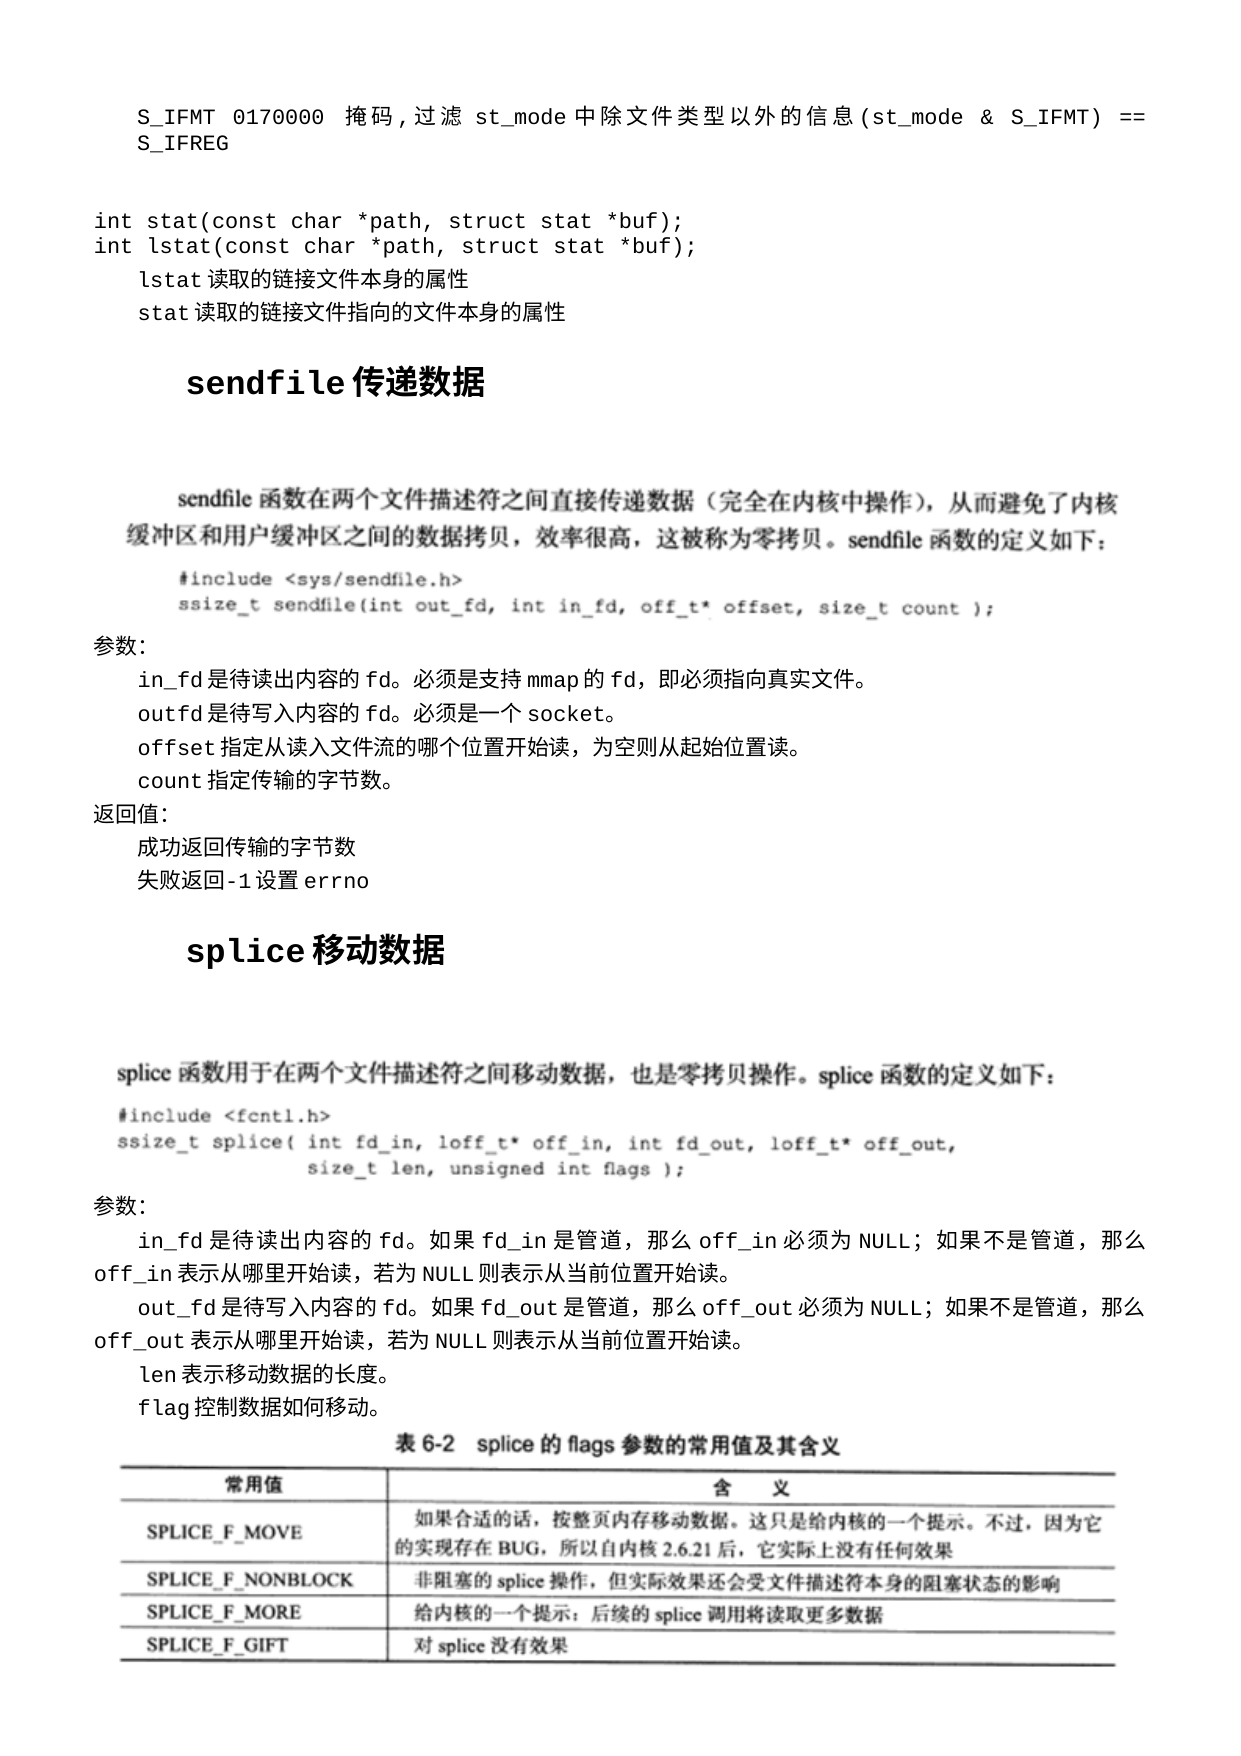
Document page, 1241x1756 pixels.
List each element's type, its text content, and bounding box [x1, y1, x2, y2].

subtitle sendfile传递数据 [94, 356, 1146, 404]
text 返回值： [94, 797, 1146, 828]
picture [93, 1423, 1139, 1681]
list int stat(const char *path, struct stat *buf); [94, 210, 1146, 234]
text out_fd是待写入内容的fd。如果fd_out是管道，那么off_out必须为NULL；如果不是管道，那么off_out表示从哪里开始读，若为NULL则表示从当前位置开始读。 [94, 1290, 1146, 1355]
list lstat读取的链接文件本身的属性 [137, 262, 1146, 294]
list int lstat(const char *path, struct stat *buf); [94, 236, 1146, 261]
text outfd是待写入内容的fd。必须是一个socket。 [94, 696, 1146, 728]
text 失败返回-1设置errno [94, 863, 1146, 895]
text flag控制数据如何移动。 [94, 1390, 1146, 1422]
text 成功返回传输的字节数 [94, 830, 1146, 862]
list S_IFMT 0170000 掩码,过滤 st_mode中除文件类型以外的信息(st_mode & S_IFMT) == S_IFREG [137, 99, 1146, 157]
text in_fd是待读出内容的fd。如果fd_in是管道，那么off_in必须为NULL；如果不是管道，那么off_in表示从哪里开始读，若为NULL则表示从当前位置开始读。 [94, 1223, 1146, 1288]
text count指定传输的字节数。 [94, 763, 1146, 795]
picture [93, 467, 1141, 629]
list stat读取的链接文件指向的文件本身的属性 [94, 295, 1146, 327]
text 参数： [94, 1189, 1146, 1221]
text offset指定从读入文件流的哪个位置开始读，为空则从起始位置读。 [94, 729, 1146, 762]
text 参数： [94, 629, 1146, 661]
text in_fd是待读出内容的fd。必须是支持mmap的fd，即必须指向真实文件。 [94, 662, 1146, 694]
picture [93, 1035, 1066, 1189]
subtitle splice移动数据 [94, 924, 1146, 972]
text len表示移动数据的长度。 [94, 1357, 1146, 1389]
